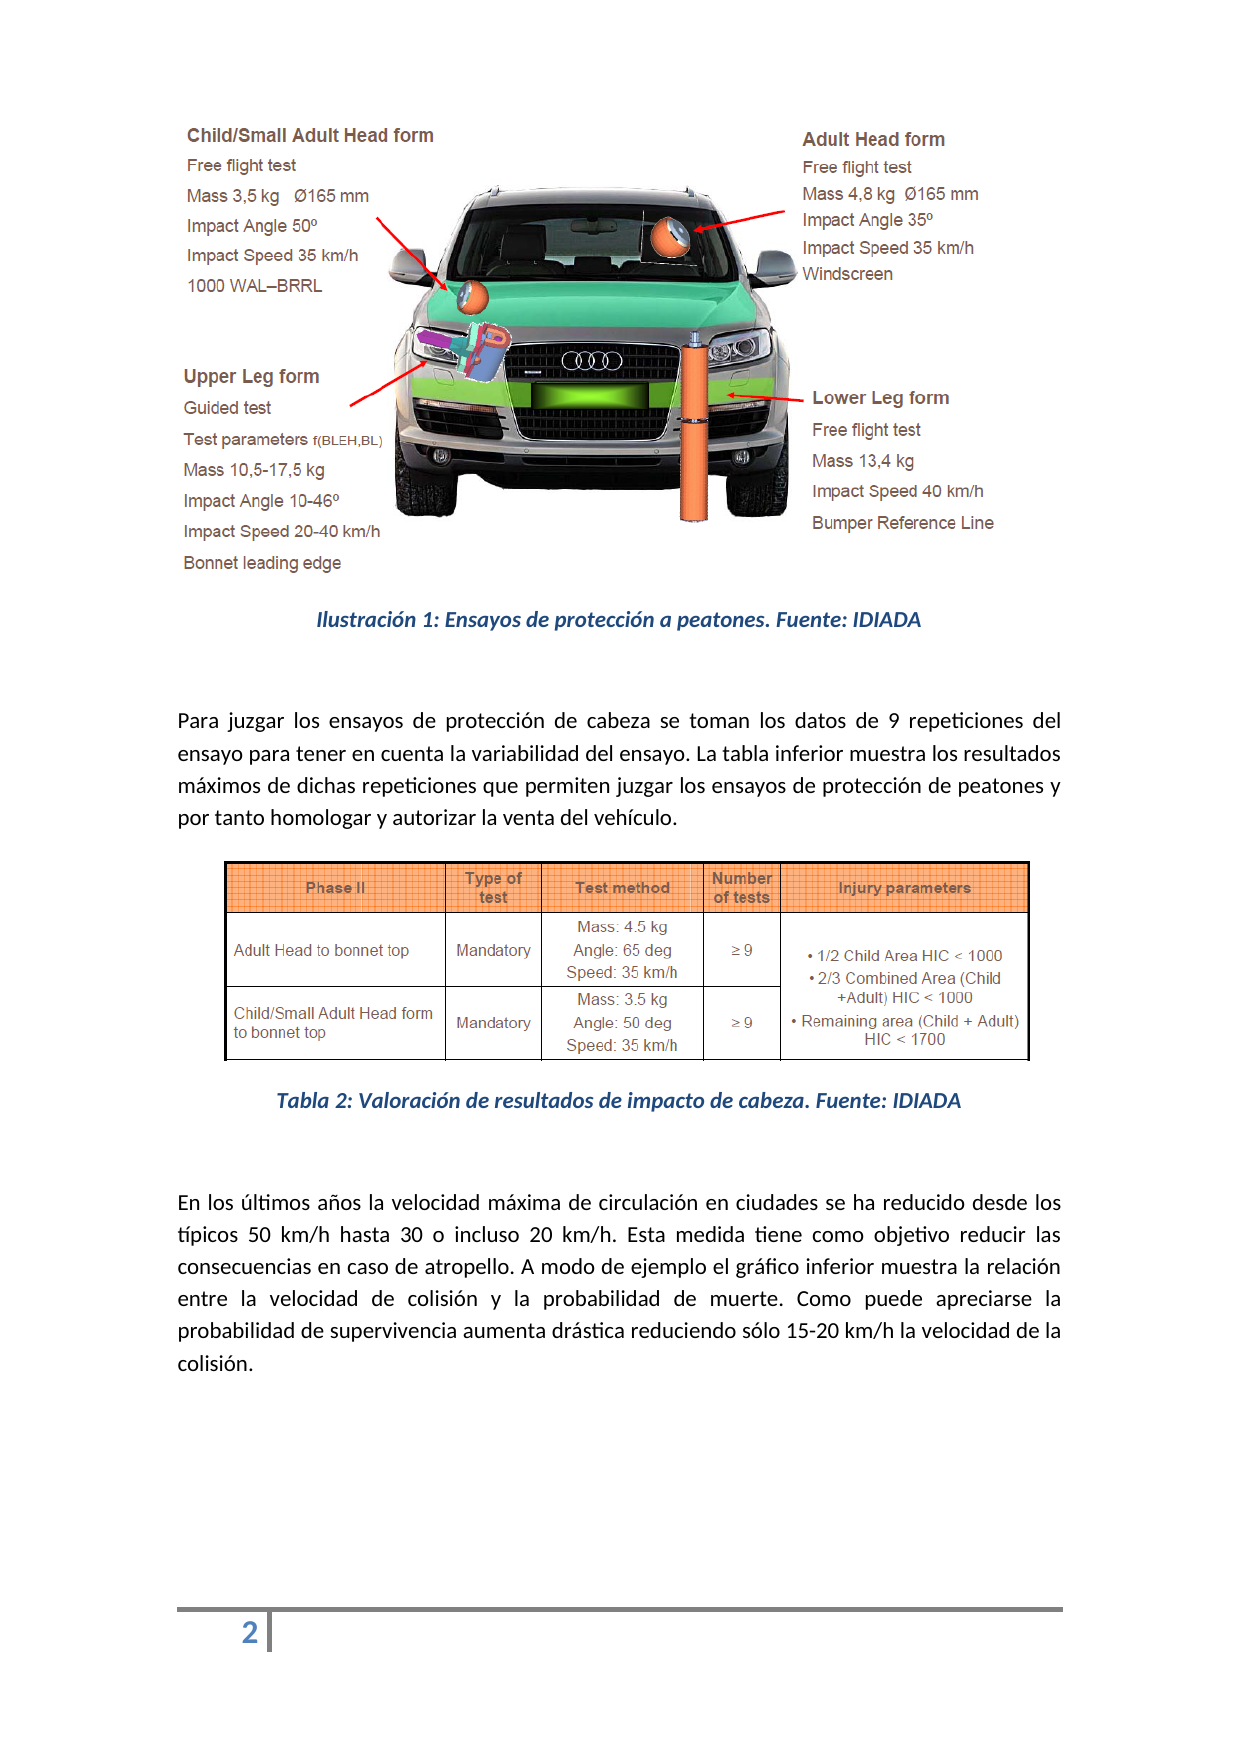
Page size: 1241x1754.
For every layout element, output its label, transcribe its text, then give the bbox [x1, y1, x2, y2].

text Tabla 2: Valoración de resultados de impacto de cabeza. Fuente: IDIADA [177, 1086, 1063, 1114]
picture [177, 118, 995, 580]
picture [177, 856, 1063, 1061]
text Ilustración 1: Ensayos de protección a peatones. Fuente: IDIADA [177, 605, 1063, 633]
text Para juzgar los ensayos de protección de cabeza se toman los datos de 9 repeticiones del ensayo para tener en cuenta la variabilidad del ensayo. La tabla inferior muestra los resultados máximos de dichas repeticiones que permiten juzgar los ensayos de protección de peatones y por tanto homologar y autorizar la venta del vehículo. [177, 707, 1063, 831]
text En los últimos años la velocidad máxima de circulación en ciudades se ha reducido desde los típicos 50 km/h hasta 30 o incluso 20 km/h. Esta medida tiene como objetivo reducir las consecuencias en caso de atropello. A modo de ejemplo el gráfico inferior muestra la relación entre la velocidad de colisión y la probabilidad de muerte. Como puede apreciarse la probabilidad de supervivencia aumenta drástica reduciendo sólo 15-20 km/h la velocidad de la colisión. [177, 1188, 1063, 1377]
